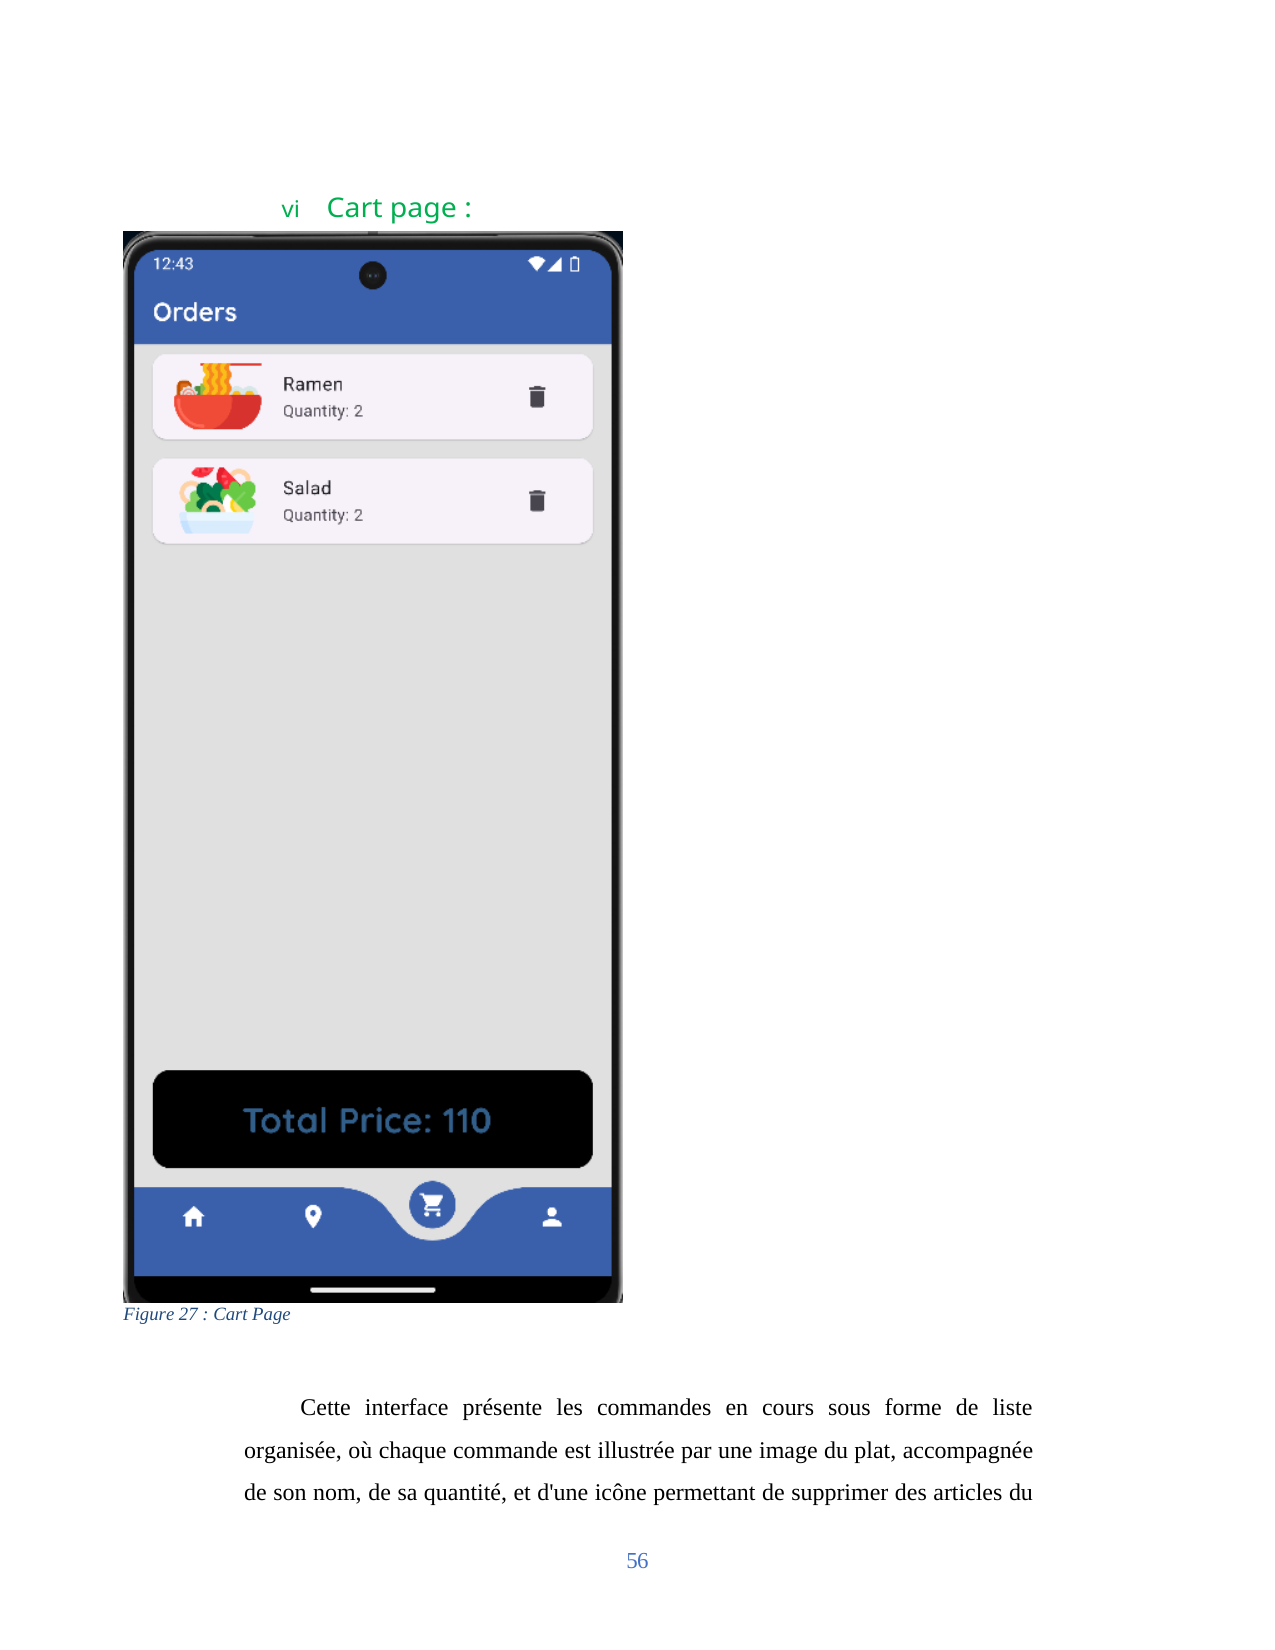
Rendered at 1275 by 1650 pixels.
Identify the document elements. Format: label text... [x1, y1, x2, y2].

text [244, 1393, 1034, 1506]
picture [123, 231, 623, 1303]
text Cart page : [281, 189, 1254, 226]
